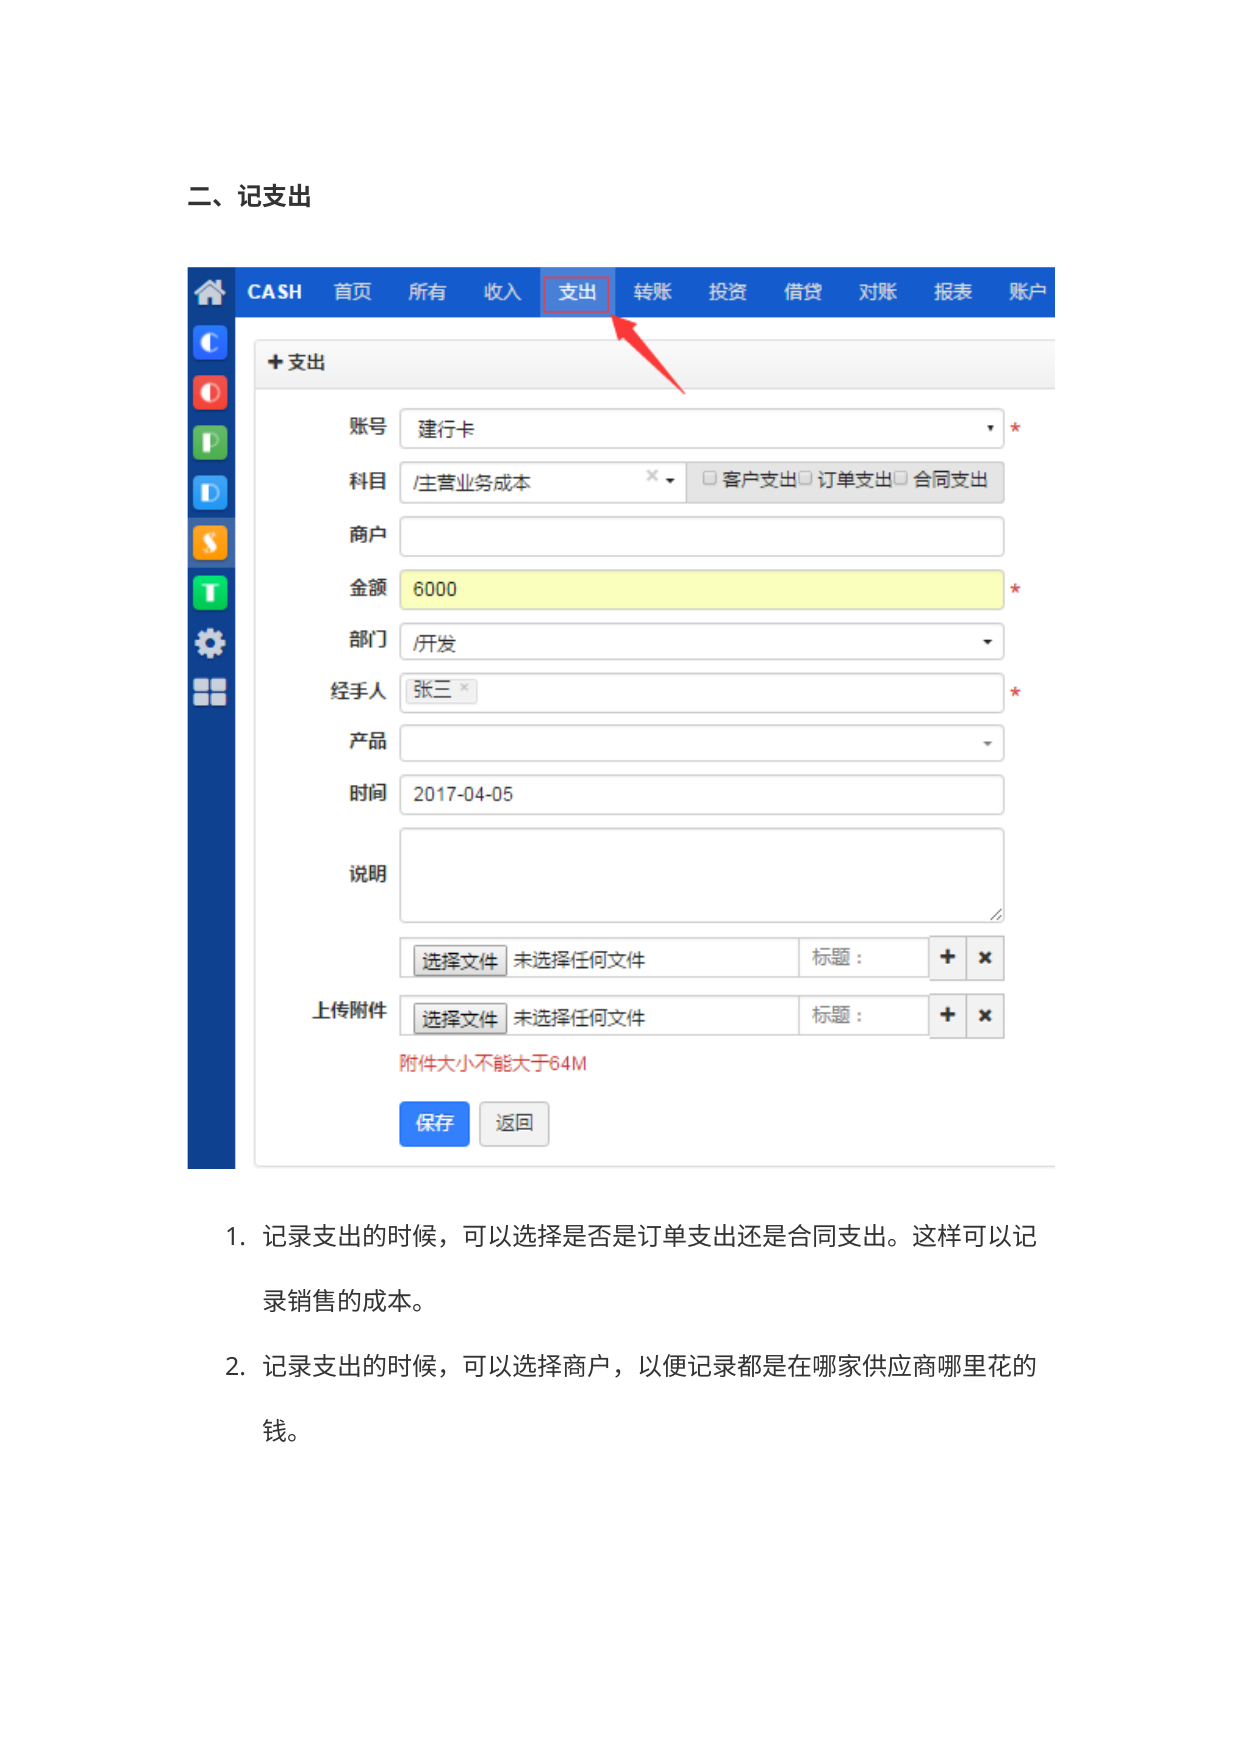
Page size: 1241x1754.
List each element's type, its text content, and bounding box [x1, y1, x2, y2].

subtitle 二、记支出 [187, 162, 1053, 227]
list 记录支出的时候，可以选择是否是订单支出还是合同支出。这样可以记录销售的成本。 [225, 1202, 1053, 1332]
list 记录支出的时候，可以选择商户，以便记录都是在哪家供应商哪里花的钱。 [225, 1332, 1053, 1462]
picture [187, 267, 1055, 1169]
